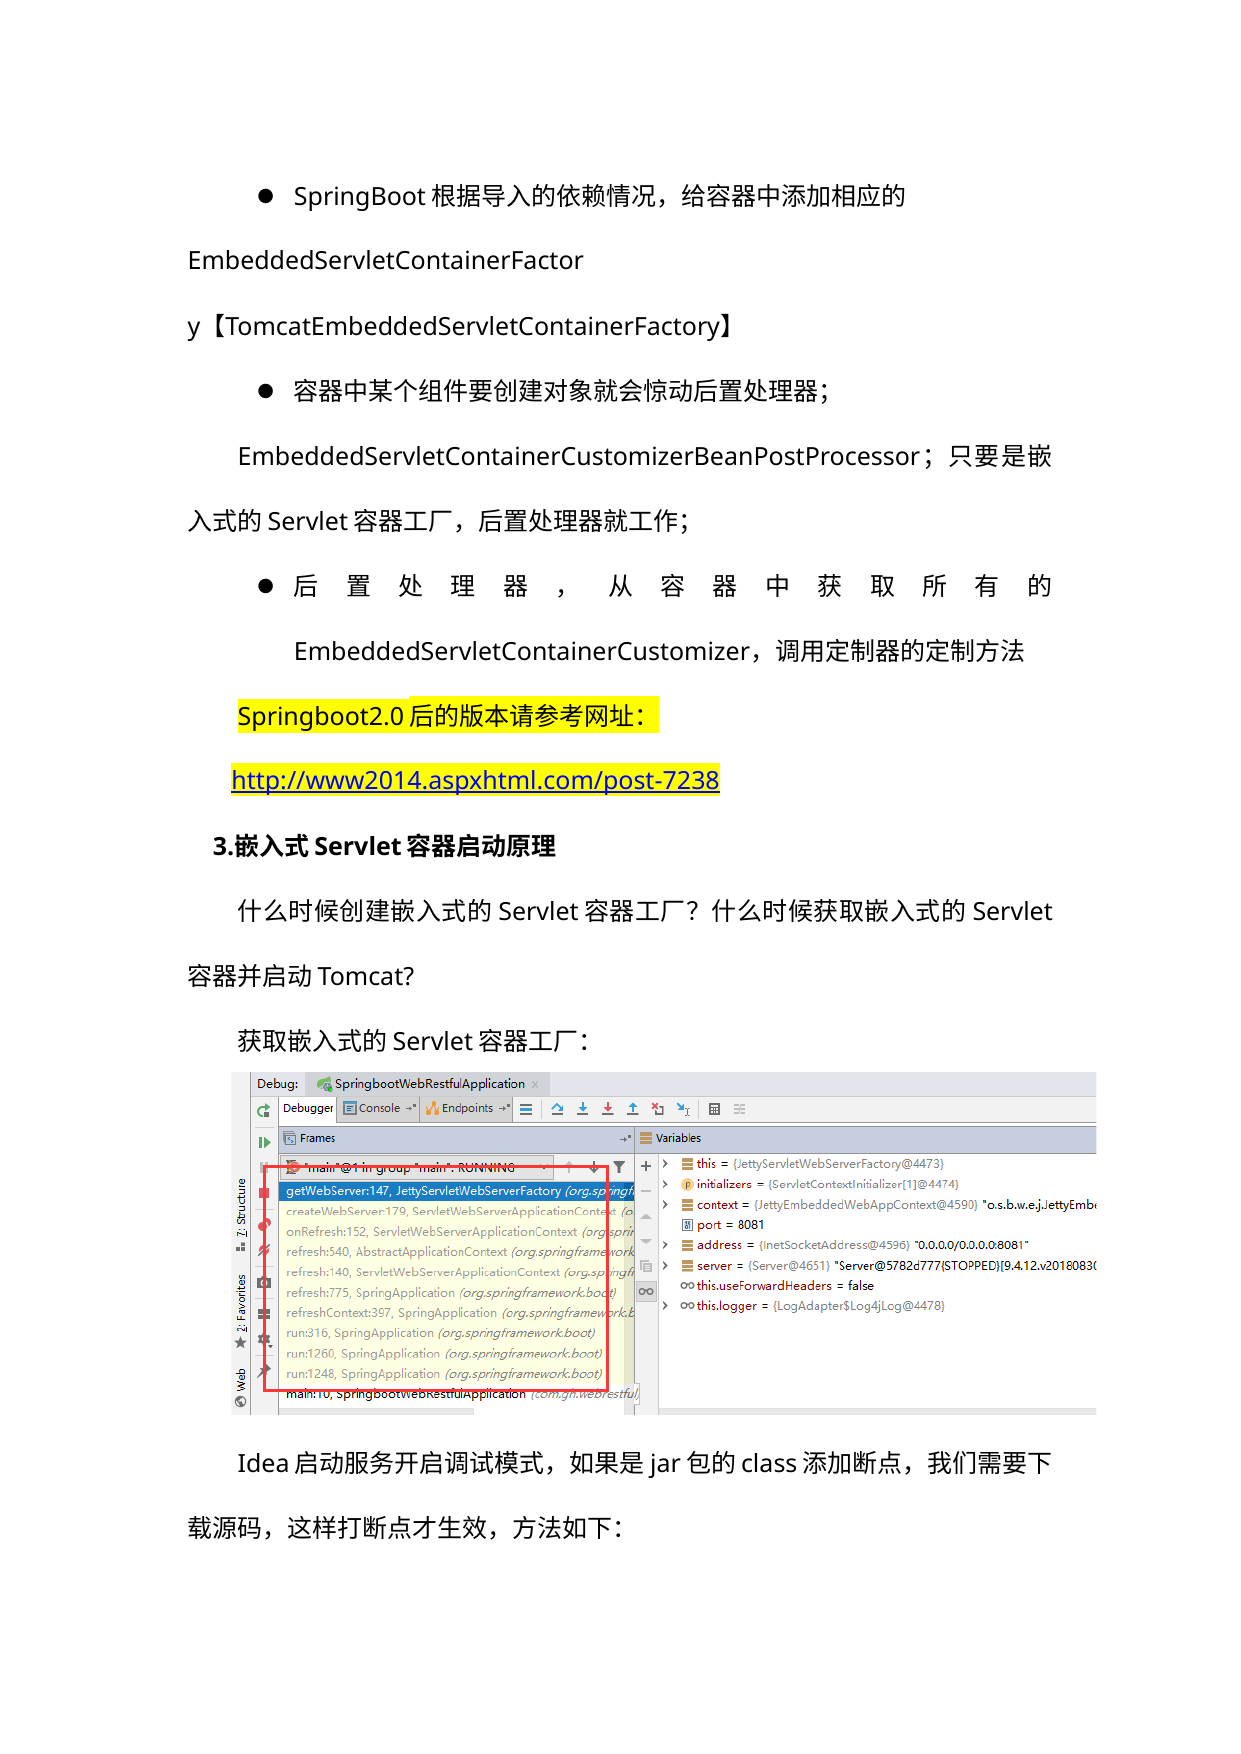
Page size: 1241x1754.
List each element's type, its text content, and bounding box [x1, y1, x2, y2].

text EmbeddedServletContainerFactory【TomcatEmbeddedServletContainerFactory】 [187, 227, 1053, 357]
text Idea启动服务开启调试模式，如果是jar包的class添加断点，我们需要下载源码，这样打断点才生效，方法如下： [187, 1429, 1053, 1559]
text 获取嵌入式的Servlet容器工厂： [187, 1007, 1053, 1072]
text Springboot2.0后的版本请参考网址： [187, 682, 1053, 747]
text http://www2014.aspxhtml.com/post-7238 [187, 747, 1053, 812]
text EmbeddedServletContainerCustomizerBeanPostProcessor；只要是嵌入式的Servlet容器工厂，后置处理器就工作； [187, 422, 1053, 552]
list SpringBoot根据导入的依赖情况，给容器中添加相应的 [256, 162, 1053, 227]
picture [231, 1072, 1097, 1415]
text 什么时候创建嵌入式的Servlet容器工厂？什么时候获取嵌入式的Servlet容器并启动Tomcat? [187, 877, 1053, 1007]
text 3.嵌入式Servlet容器启动原理 [187, 812, 1053, 877]
list 容器中某个组件要创建对象就会惊动后置处理器； [256, 357, 1053, 422]
list 后置处理器，从容器中获取所有的EmbeddedServletContainerCustomizer，调用定制器的定制方法 [256, 552, 1053, 682]
